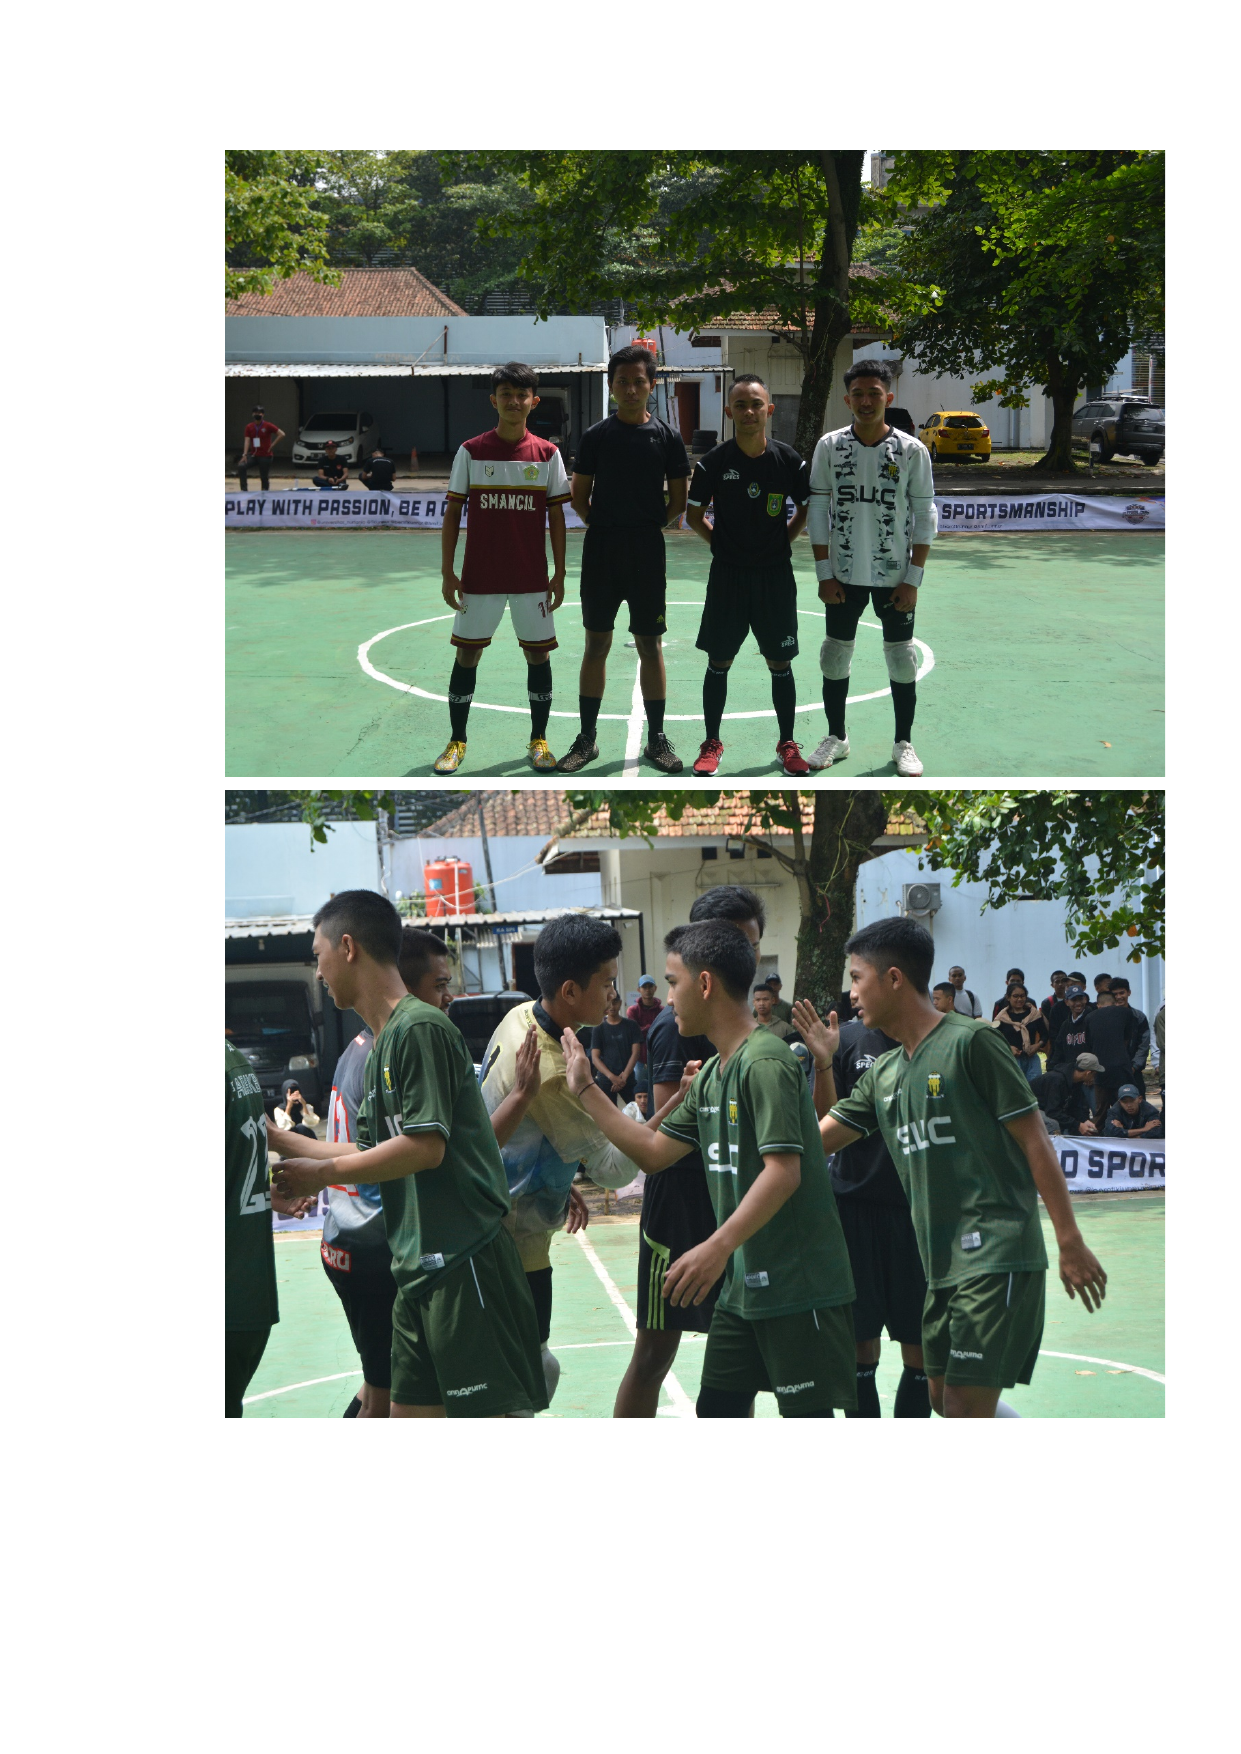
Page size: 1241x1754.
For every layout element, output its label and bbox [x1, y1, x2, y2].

picture [225, 790, 1166, 1418]
picture [225, 150, 1166, 777]
